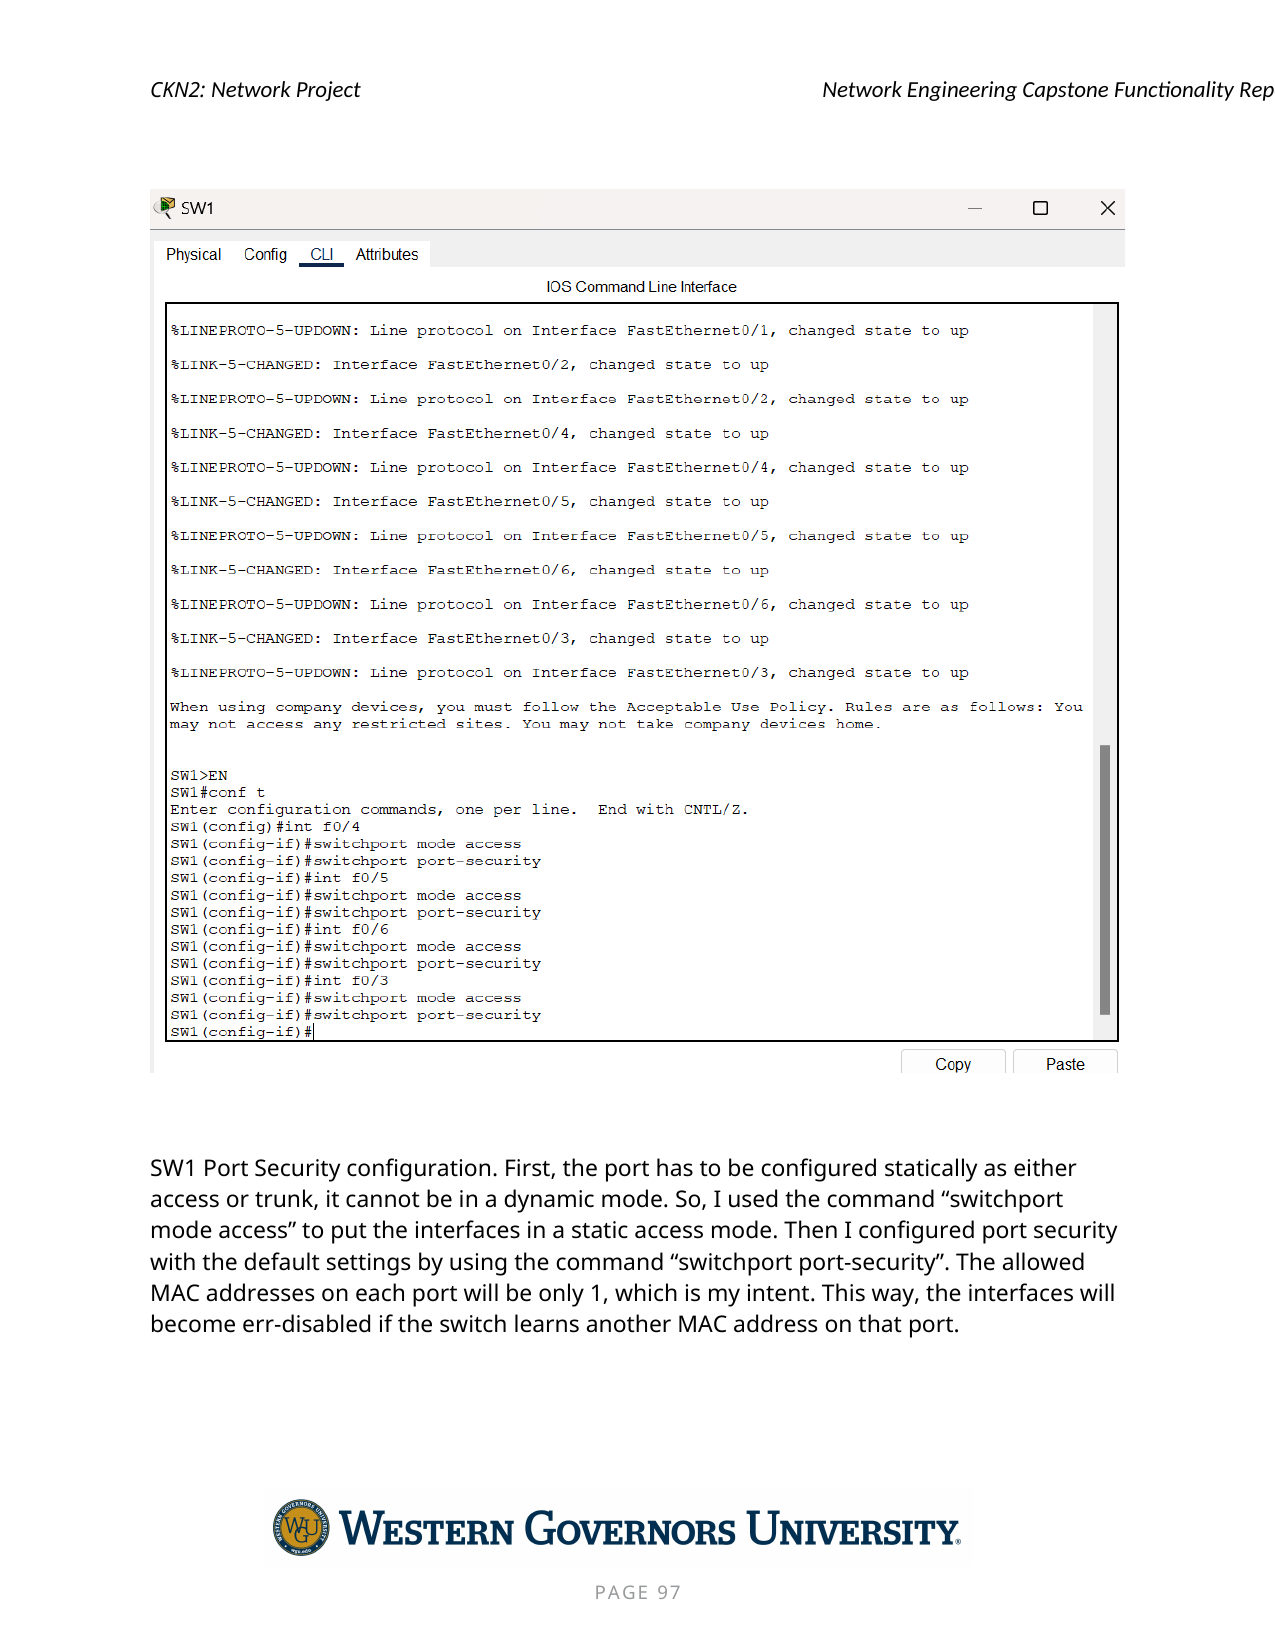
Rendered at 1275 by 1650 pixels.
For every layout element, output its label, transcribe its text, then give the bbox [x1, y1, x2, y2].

picture [150, 189, 1125, 1073]
text SW1 Port Security configuration. First, the port has to be configured statically as either access or trunk, it cannot be in a dynamic mode. So, I used the command “switchport mode access” to put the interfaces in a static access mode. Then I configured port security with the default settings by using the command “switchport port-security”. The allowed MAC addresses on each port will be only 1, which is my intent. This way, the interfaces will become err-disabled if the switch learns another MAC address on that port. [150, 1152, 1125, 1339]
picture [263, 1488, 974, 1567]
